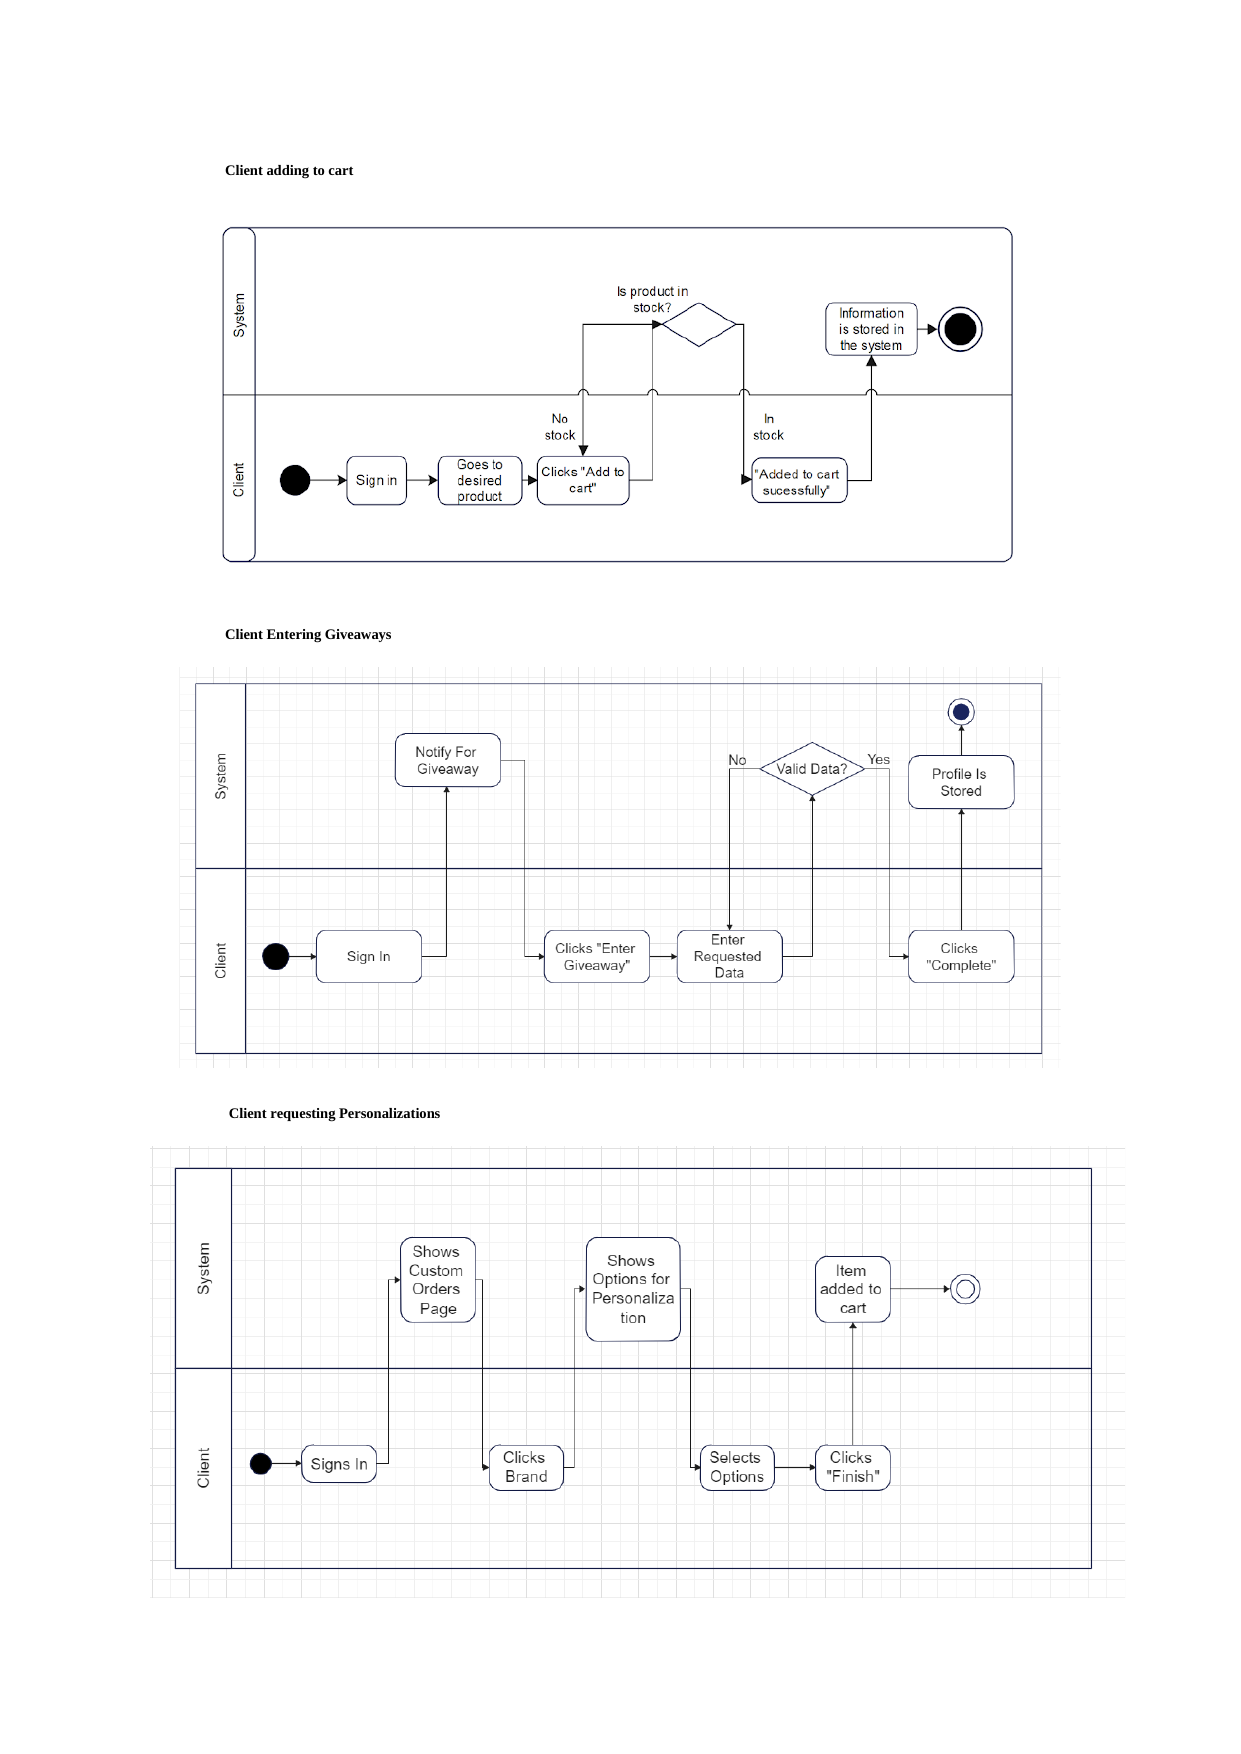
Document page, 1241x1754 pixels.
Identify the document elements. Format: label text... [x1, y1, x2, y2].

picture [179, 667, 1061, 1068]
picture [150, 1146, 1125, 1598]
picture [202, 203, 1038, 589]
text Client Entering Giveaways [150, 614, 1090, 643]
text Client adding to cart [150, 150, 1090, 179]
text Client requesting Personalizations [150, 1092, 1090, 1121]
